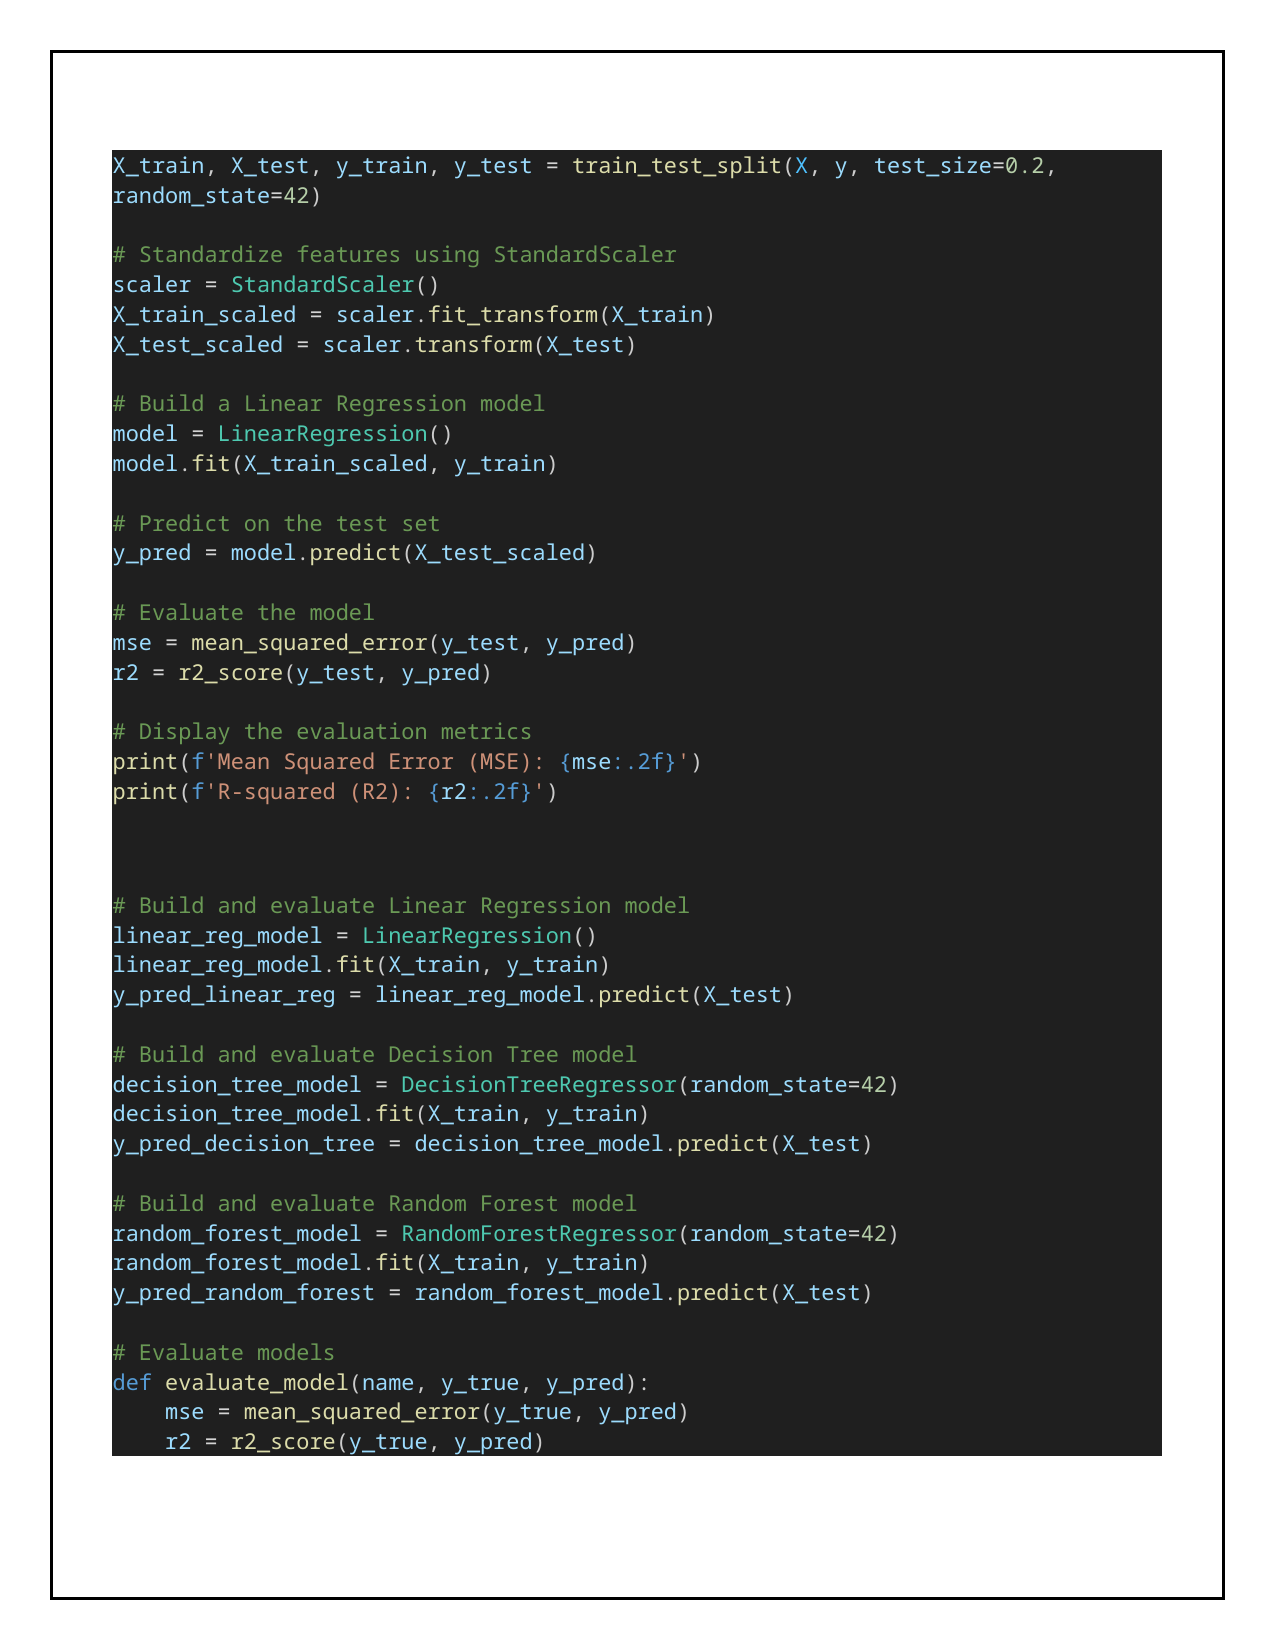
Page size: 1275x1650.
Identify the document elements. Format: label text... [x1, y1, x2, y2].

text # Build and evaluate Random Forest model [112, 1188, 1162, 1218]
text def evaluate_model(name, y_true, y_pred): [112, 1367, 1162, 1396]
text # Build a Linear Regression model [112, 388, 1162, 418]
text X_test_scaled = scaler.transform(X_test) [112, 329, 1162, 358]
text # Display the evaluation metrics [112, 716, 1162, 746]
text model.fit(X_train_scaled, y_train) [112, 448, 1162, 478]
text random_forest_model = RandomForestRegressor(random_state=42) [112, 1218, 1162, 1247]
text X_train, X_test, y_train, y_test = train_test_split(X, y, test_size=0.2, random_state=42) [112, 150, 1162, 209]
text mse = mean_squared_error(y_true, y_pred) [112, 1396, 1162, 1426]
text linear_reg_model = LinearRegression() [112, 920, 1162, 949]
text # Evaluate the model [112, 597, 1162, 627]
text y_pred = model.predict(X_test_scaled) [112, 537, 1162, 567]
text print(f'Mean Squared Error (MSE): {mse:.2f}') [112, 746, 1162, 776]
text y_pred_linear_reg = linear_reg_model.predict(X_test) [112, 979, 1162, 1009]
text linear_reg_model.fit(X_train, y_train) [112, 949, 1162, 979]
text decision_tree_model = DecisionTreeRegressor(random_state=42) [112, 1069, 1162, 1098]
text mse = mean_squared_error(y_test, y_pred) [112, 627, 1162, 656]
text scaler = StandardScaler() [112, 269, 1162, 299]
text # Standardize features using StandardScaler [112, 239, 1162, 269]
text r2 = r2_score(y_test, y_pred) [112, 656, 1162, 686]
text decision_tree_model.fit(X_train, y_train) [112, 1098, 1162, 1128]
text X_train_scaled = scaler.fit_transform(X_train) [112, 299, 1162, 329]
text print(f'R-squared (R2): {r2:.2f}') [112, 776, 1162, 805]
text # Build and evaluate Decision Tree model [112, 1039, 1162, 1069]
text # Build and evaluate Linear Regression model [112, 890, 1162, 920]
text random_forest_model.fit(X_train, y_train) [112, 1247, 1162, 1277]
text # Predict on the test set [112, 507, 1162, 537]
text model = LinearRegression() [112, 418, 1162, 448]
text y_pred_random_forest = random_forest_model.predict(X_test) [112, 1277, 1162, 1307]
text y_pred_decision_tree = decision_tree_model.predict(X_test) [112, 1128, 1162, 1158]
text # Evaluate models [112, 1337, 1162, 1367]
text r2 = r2_score(y_true, y_pred) [112, 1426, 1162, 1456]
